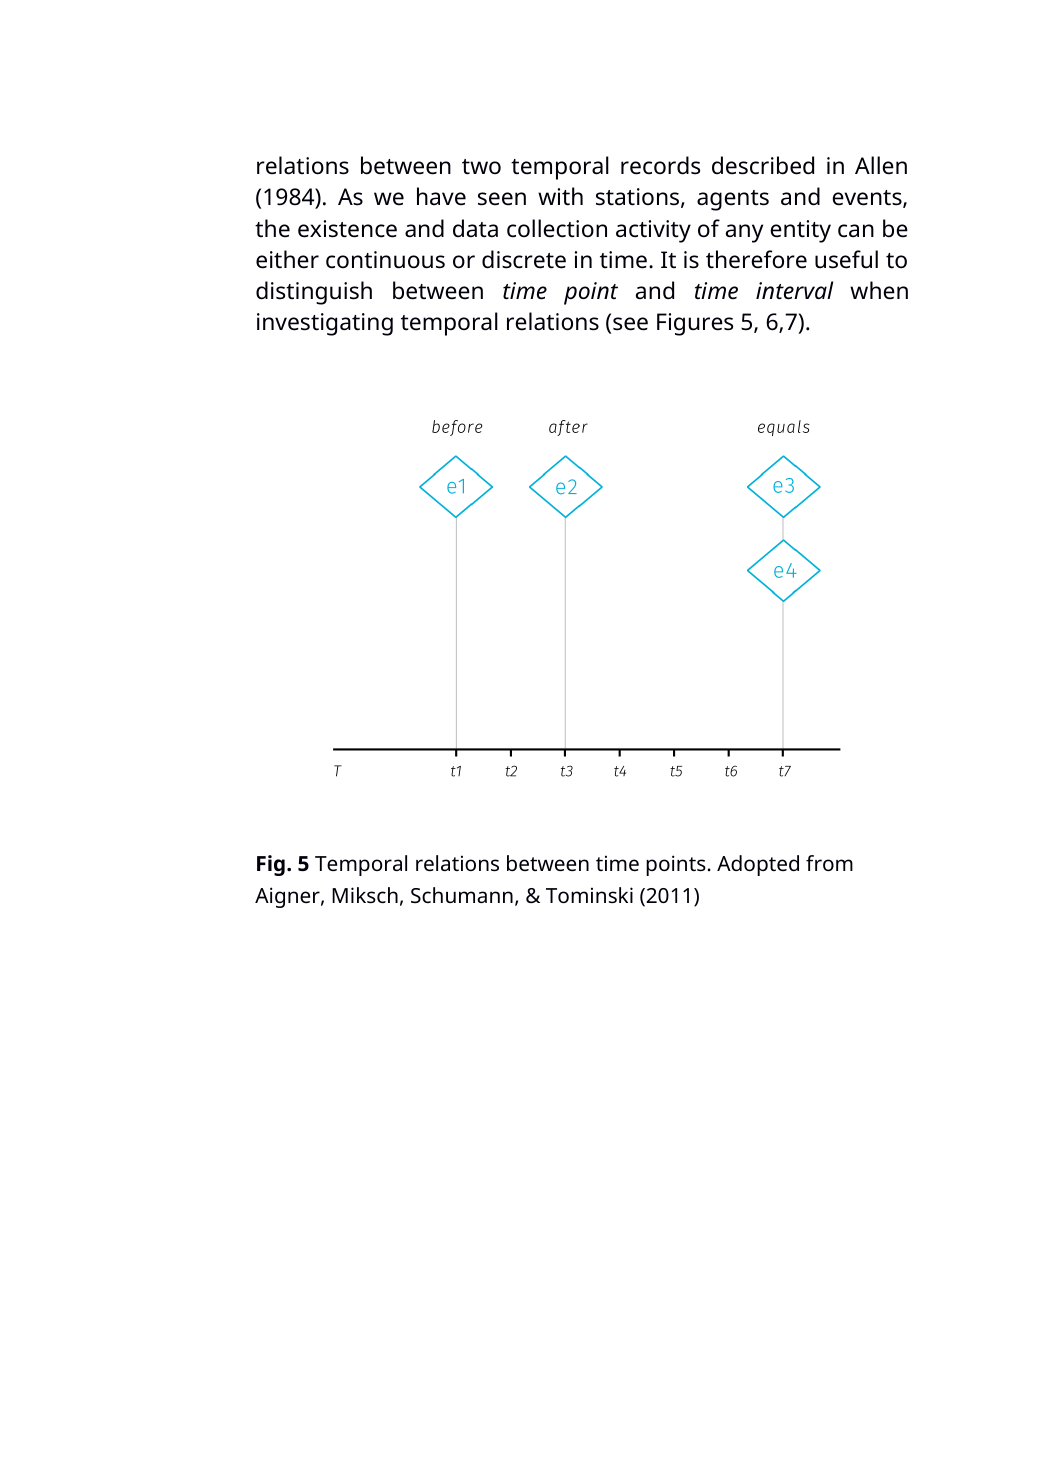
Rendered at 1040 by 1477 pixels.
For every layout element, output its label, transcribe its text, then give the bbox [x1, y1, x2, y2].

picture [255, 356, 904, 828]
text Fig. 5 Temporal relations between time points. Adopted from Aigner, Miksch, Schumann, & Tominski (2011) [255, 849, 910, 910]
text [255, 150, 910, 337]
